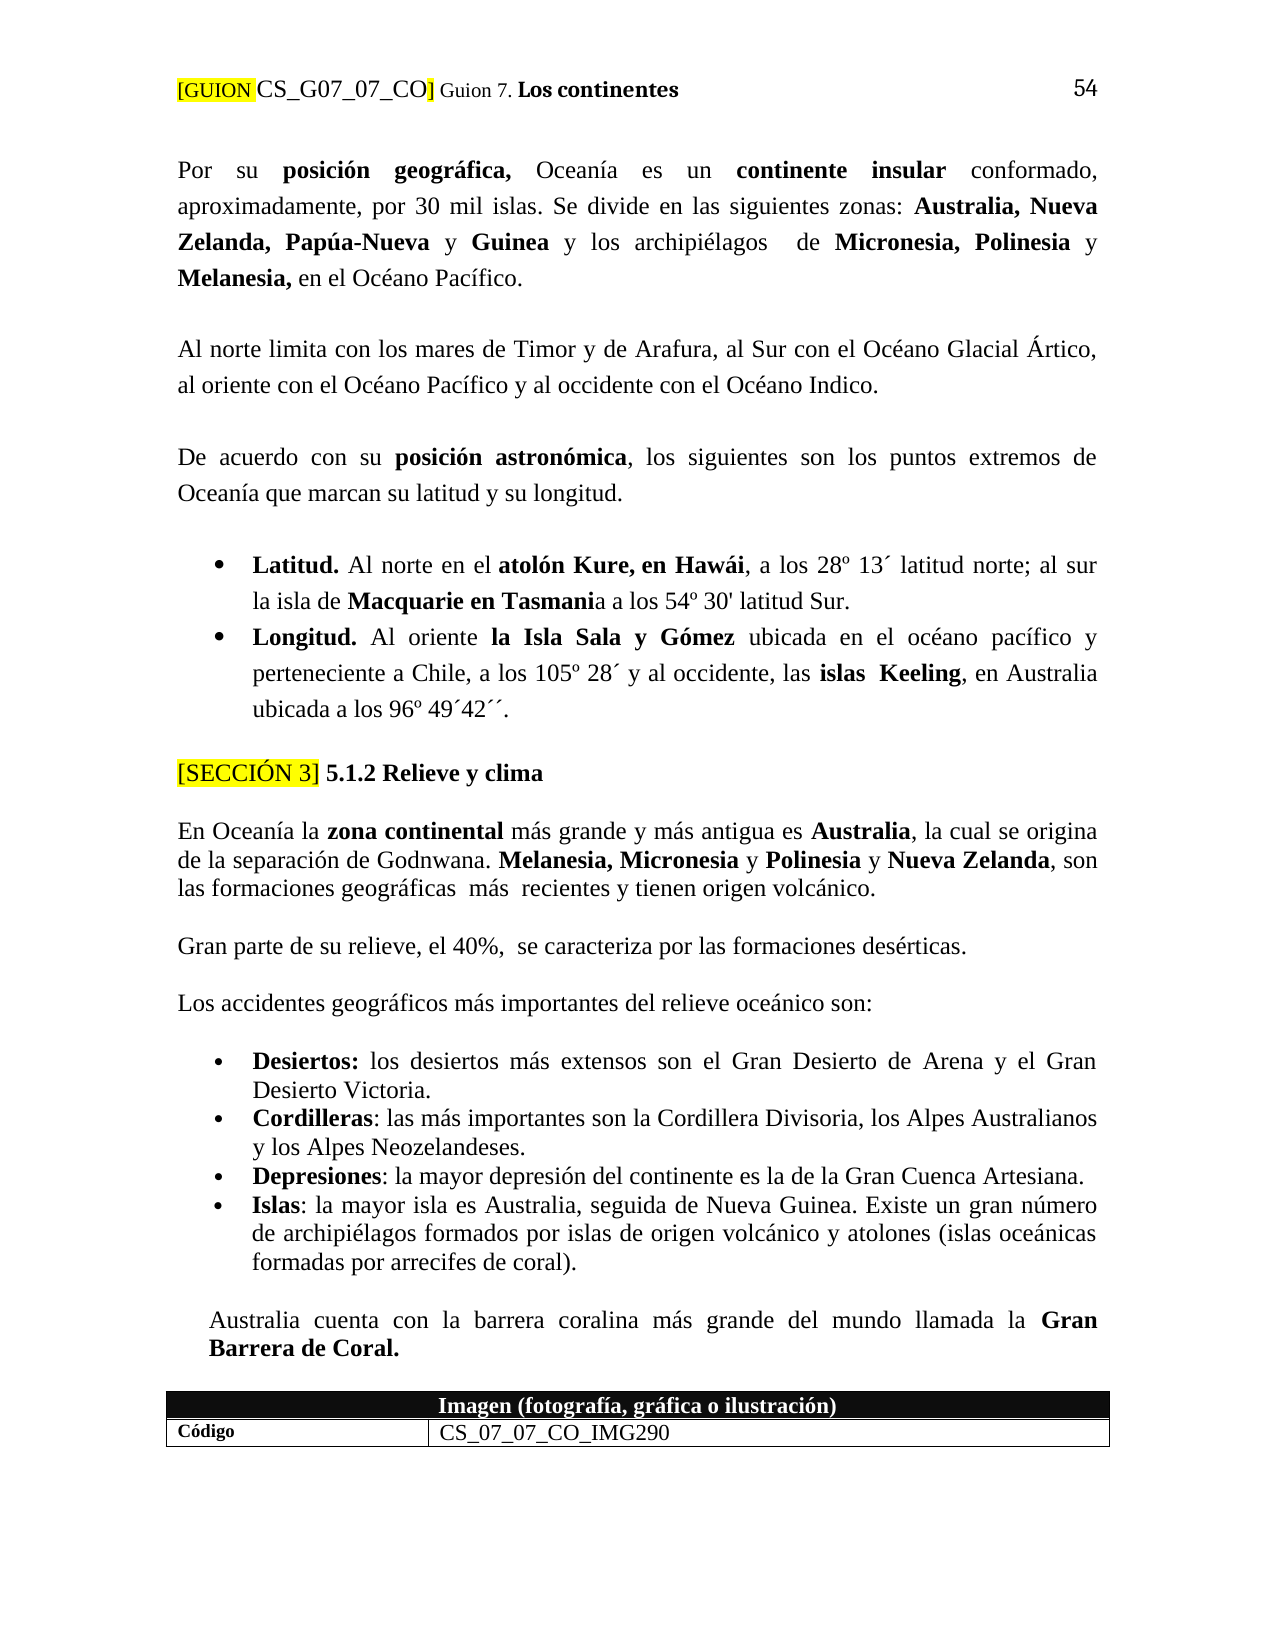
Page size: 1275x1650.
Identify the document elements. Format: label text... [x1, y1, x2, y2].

text Por su posición geográfica, Oceanía es un continente insular conformado, aproximadamente, por 30 mil islas. Se divide en las siguientes zonas: Australia, Nueva Zelanda, Papúa-Nueva y Guinea y los archipiélagos de Micronesia, Polinesia y Melanesia, en el Océano Pacífico. [177, 148, 1098, 291]
list Cordilleras: las más importantes son la Cordillera Divisoria, los Alpes Australianos y los Alpes Neozelandeses. [215, 1103, 1098, 1161]
list Islas: la mayor isla es Australia, seguida de Nueva Guinea. Existe un gran número de archipiélagos formados por islas de origen volcánico y atolones (islas oceánicas formadas por arrecifes de coral). [214, 1190, 1098, 1276]
list Latitud. Al norte en el atolón Kure, en Hawái, a los 28º 13´ latitud norte; al sur la isla de Macquarie en Tasmania a los 54º 30' latitud Sur. [215, 543, 1098, 615]
list Longitud. Al oriente la Isla Sala y Gómez ubicada en el océano pacífico y perteneciente a Chile, a los 105º 28´ y al occidente, las islas Keeling, en Australia ubicada a los 96º 49´42´´. [215, 615, 1098, 723]
text Australia cuenta con la barrera coralina más grande del mundo llamada la Gran Barrera de Coral. [208, 1305, 1098, 1362]
table_header Imagen (fotografía, gráfica o ilustración) [167, 1392, 1109, 1418]
text Los accidentes geográficos más importantes del relieve oceánico son: [177, 988, 1098, 1017]
text Al norte limita con los mares de Timor y de Arafura, al Sur con el Océano Glacial Ártico, al oriente con el Océano Pacífico y al occidente con el Océano Indico. [177, 327, 1098, 399]
text Gran parte de su relieve, el 40%, se caracteriza por las formaciones desérticas. [177, 931, 1098, 960]
text En Oceanía la zona continental más grande y más antigua es Australia, la cual se origina de la separación de Godnwana. Melanesia, Micronesia y Polinesia y Nueva Zelanda, son las formaciones geográficas más recientes y tienen origen volcánico. [177, 816, 1098, 902]
list Depresiones: la mayor depresión del continente es la de la Gran Cuenca Artesiana. [215, 1161, 1098, 1190]
table_cell CS_07_07_CO_IMG290 [429, 1420, 1109, 1446]
table_cell Código [167, 1420, 428, 1446]
list Desiertos: los desiertos más extensos son el Gran Desierto de Arena y el Gran Desierto Victoria. [215, 1046, 1098, 1103]
text [SECCIÓN 3] 5.1.2 Relieve y clima [177, 758, 1098, 787]
text De acuerdo con su posición astronómica, los siguientes son los puntos extremos de Oceanía que marcan su latitud y su longitud. [177, 435, 1098, 507]
